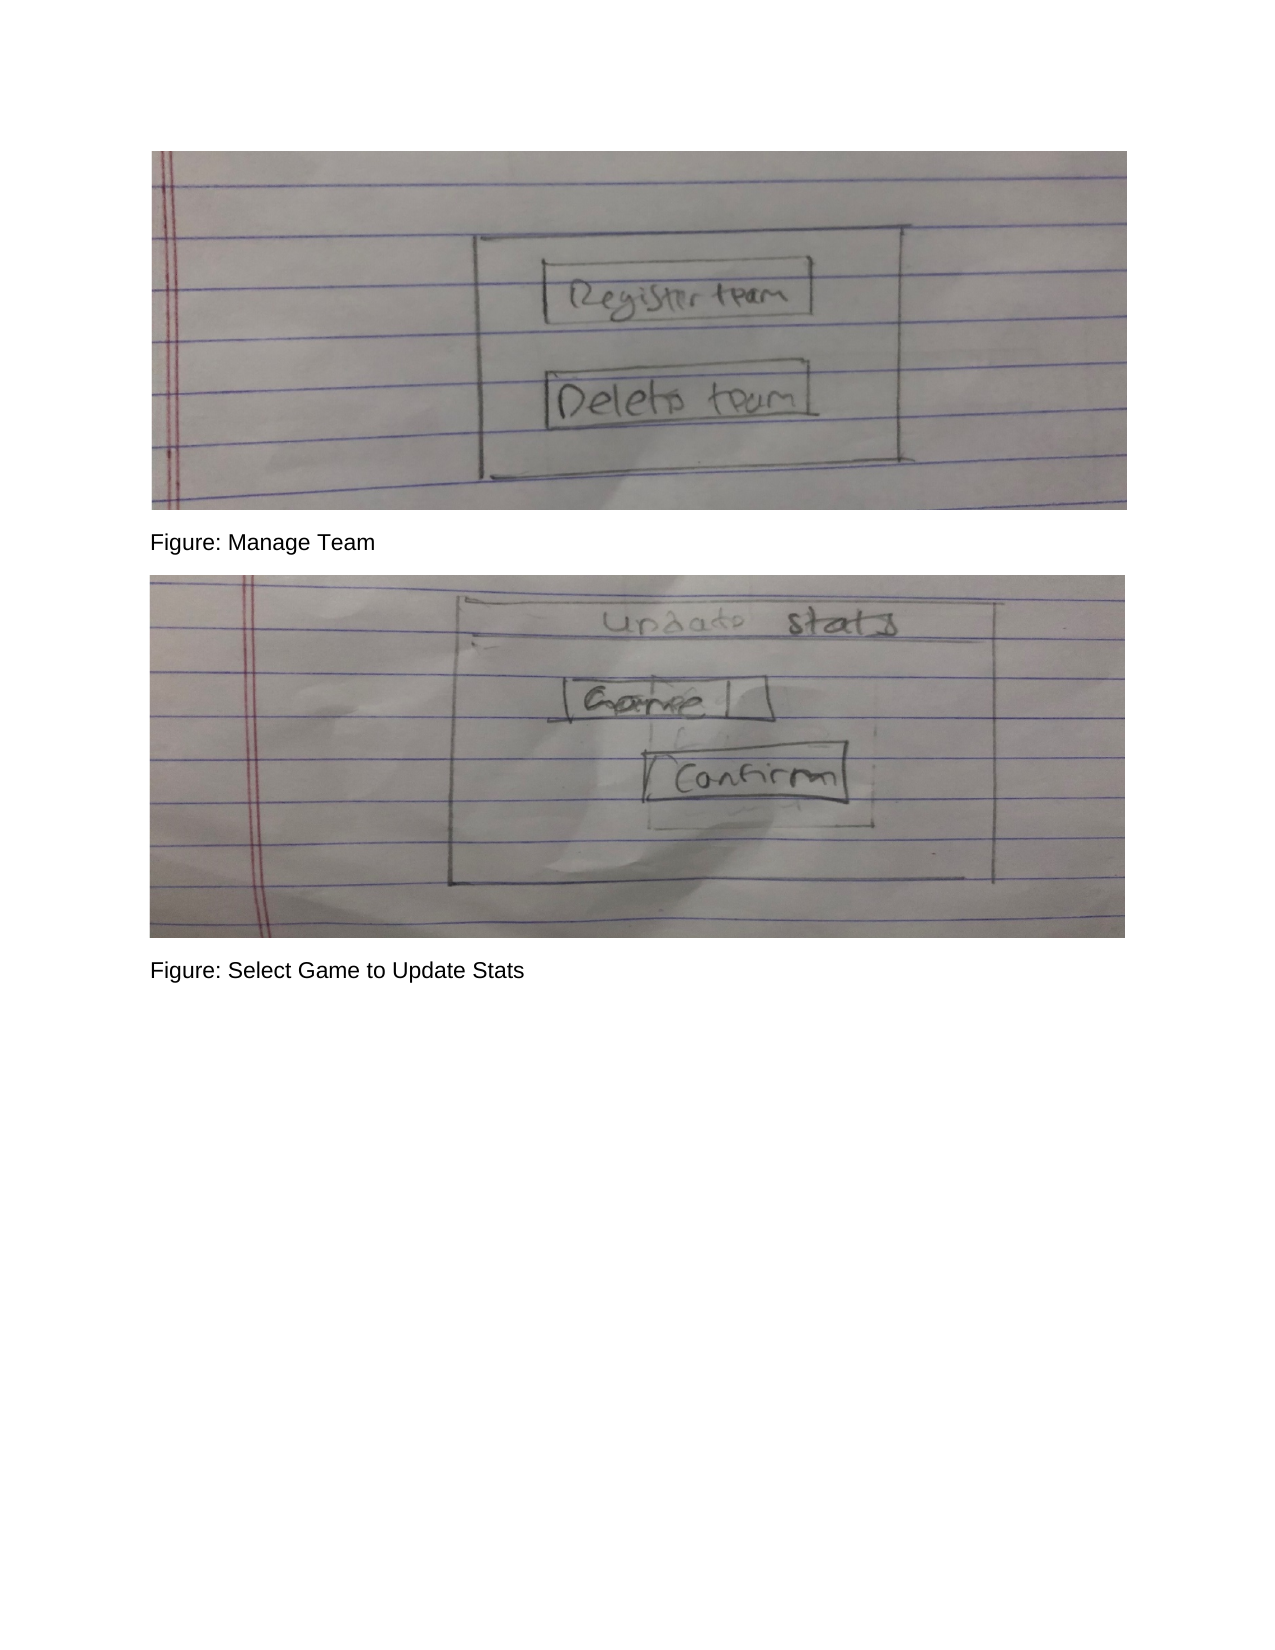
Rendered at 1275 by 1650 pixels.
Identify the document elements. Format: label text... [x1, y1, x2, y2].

picture [151, 575, 1124, 938]
picture [153, 151, 1126, 510]
text Figure: Manage Team [150, 529, 1125, 555]
text Figure: Select Game to Update Stats [150, 957, 1125, 983]
